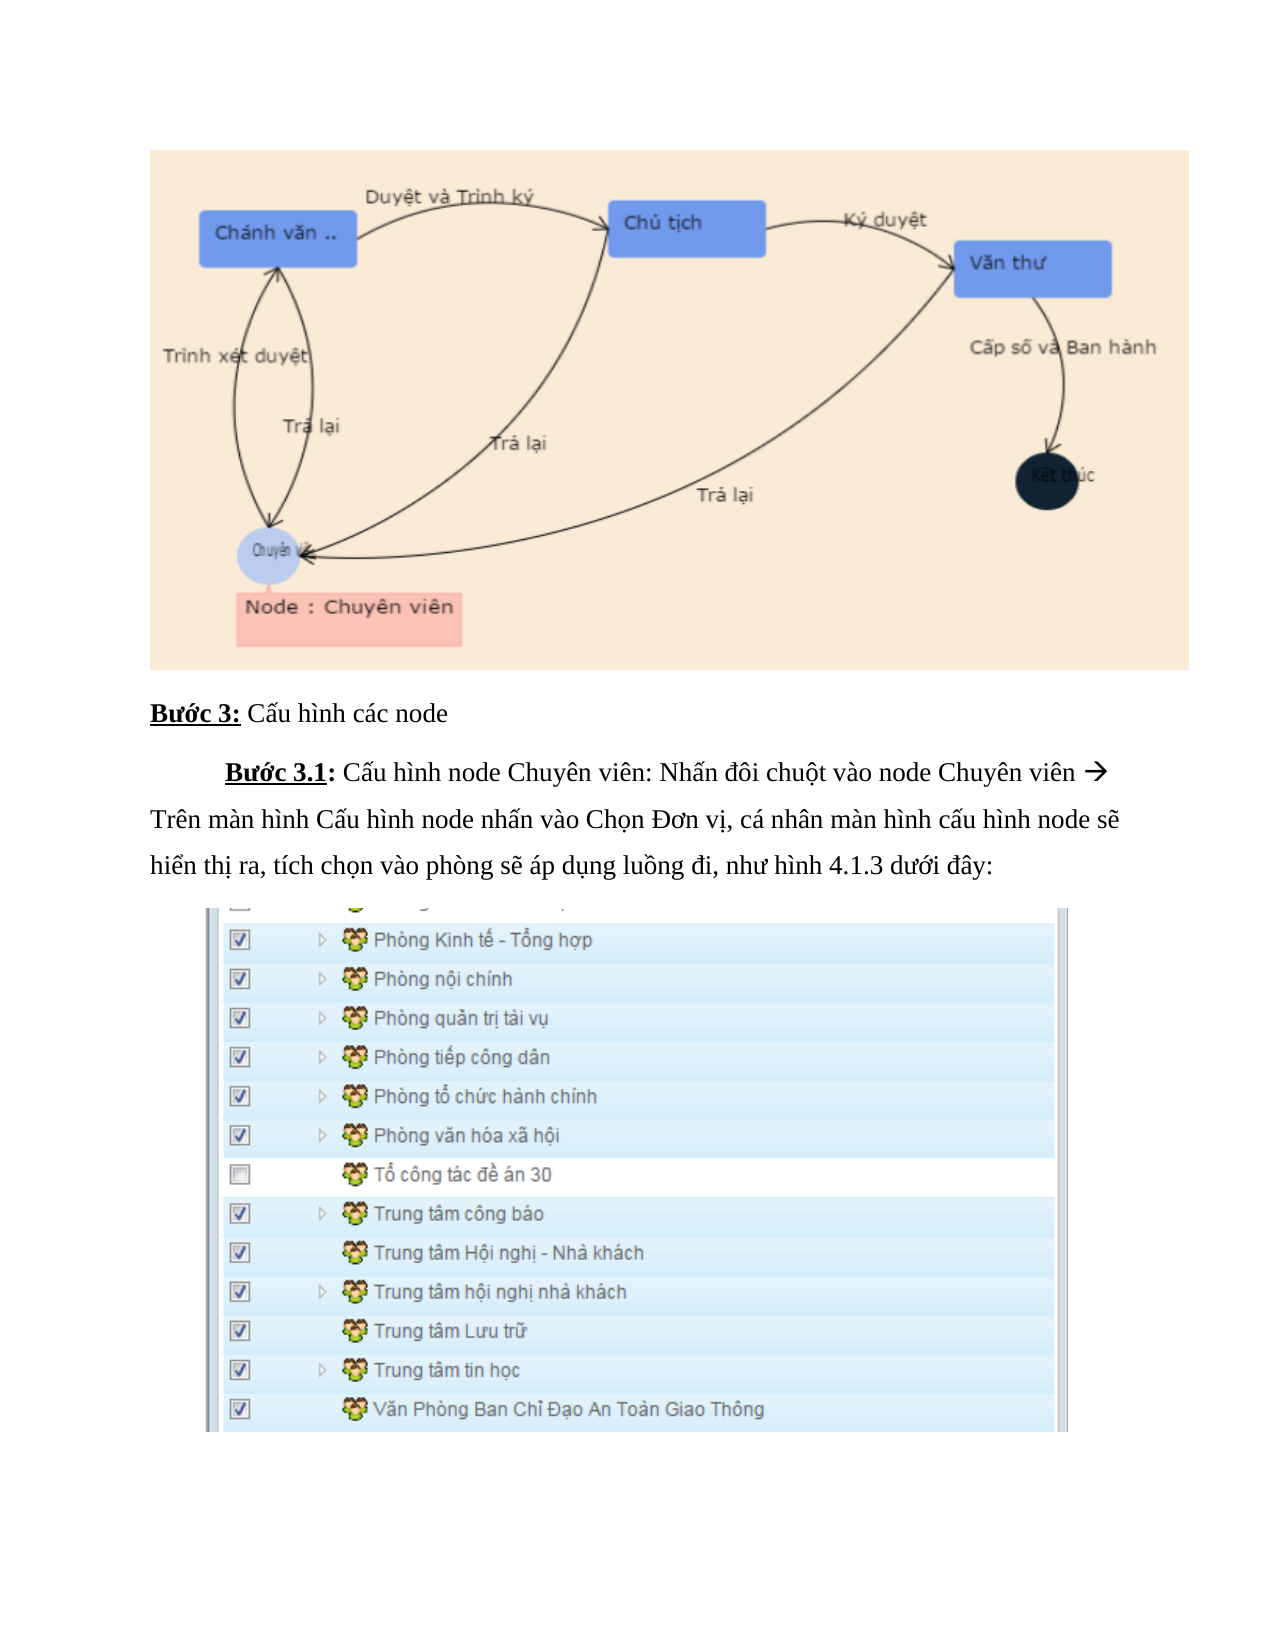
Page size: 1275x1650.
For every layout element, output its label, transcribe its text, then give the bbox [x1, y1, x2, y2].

text Bước 3: Cấu hình các node [150, 697, 1123, 728]
text Bước 3.1: Cấu hình node Chuyên viên: Nhấn đôi chuột vào node Chuyên viên Trên màn hình Cấu hình node nhấn vào Chọn Đơn vị, cá nhân màn hình cấu hình node sẽ hiển thị ra, tích chọn vào phòng sẽ áp dụng luồng đi, như hình 4.1.3 dưới đây: [150, 756, 1123, 881]
picture [150, 150, 1189, 670]
picture [205, 908, 1068, 1432]
